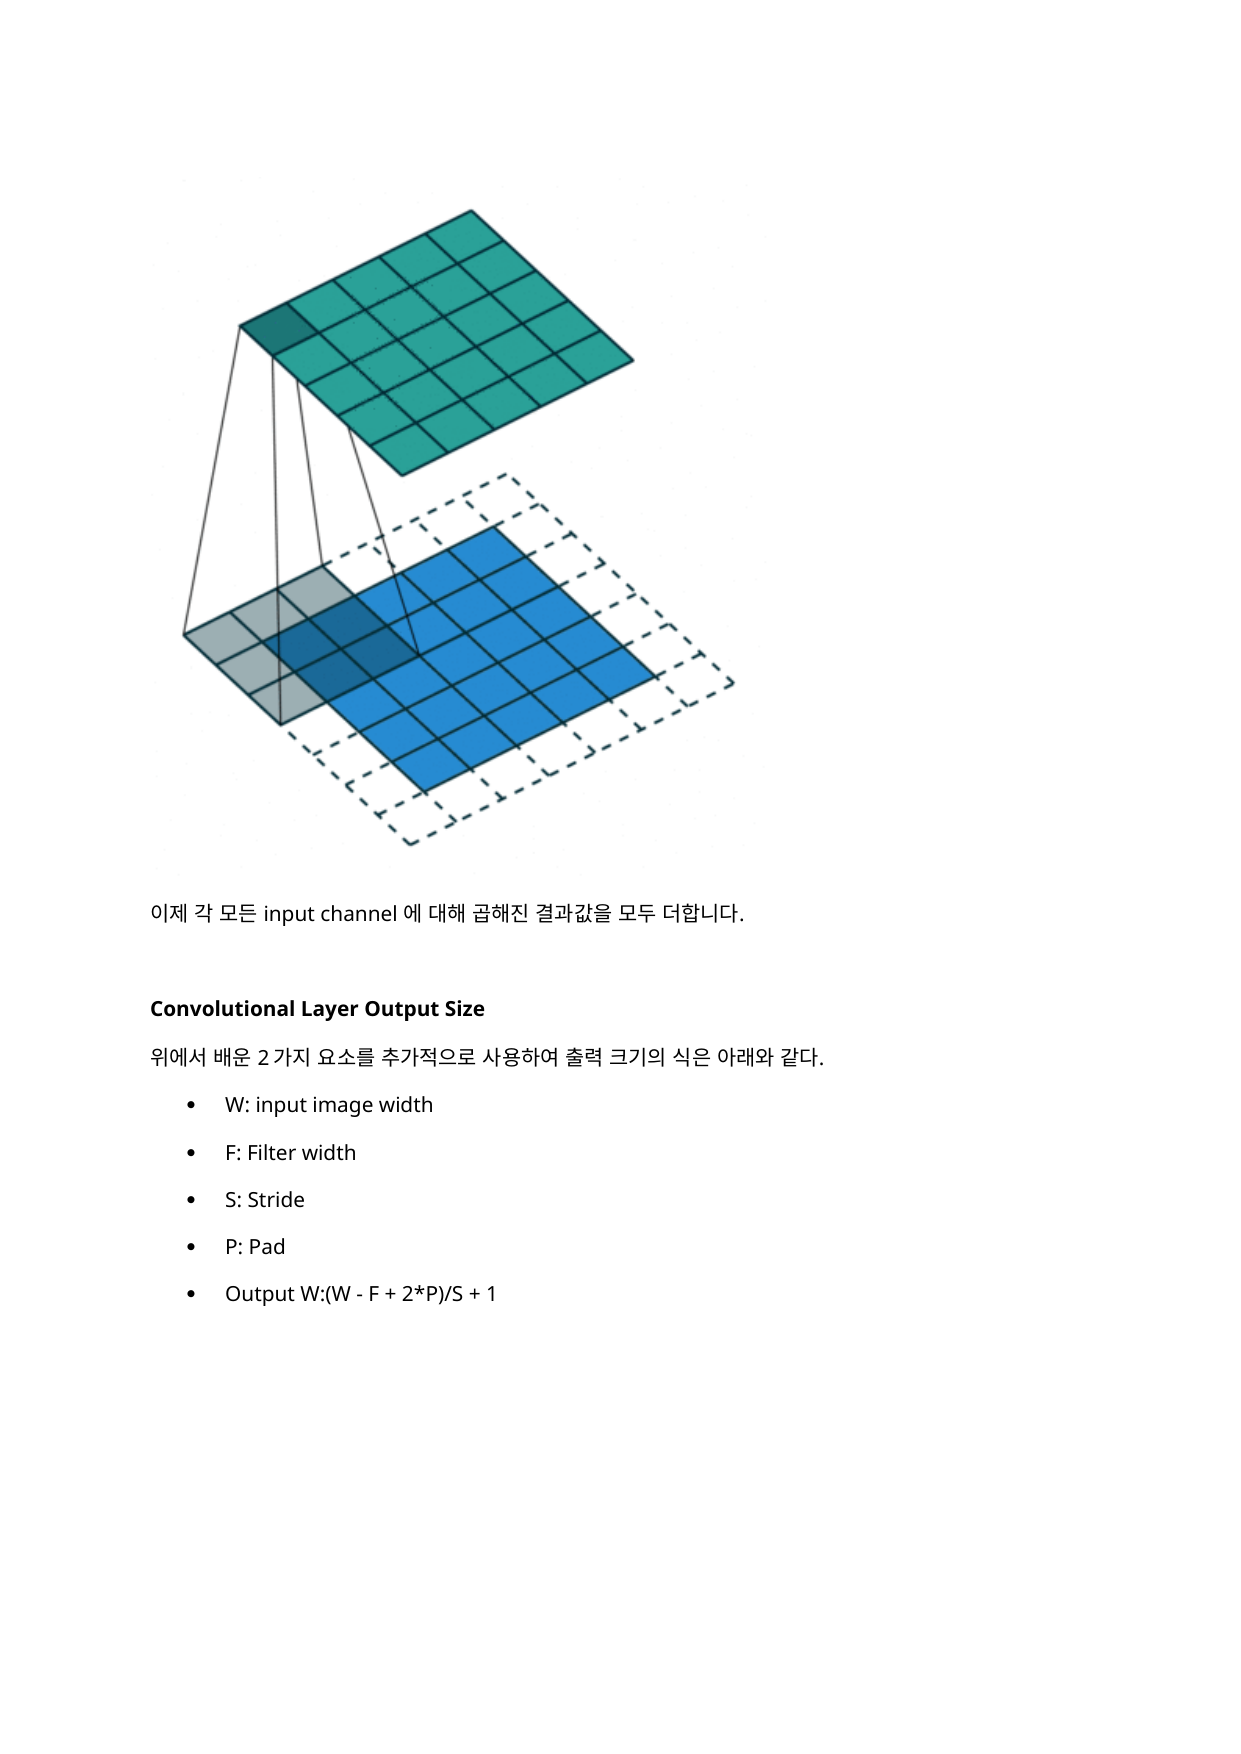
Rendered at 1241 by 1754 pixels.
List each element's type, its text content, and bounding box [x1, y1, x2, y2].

text Convolutional Layer Output Size [150, 994, 1090, 1022]
list F: Filter width [187, 1138, 1090, 1166]
picture [150, 177, 768, 879]
text 위에서 배운 2가지 요소를 추가적으로 사용하여 출력 크기의 식은 아래와 같다. [150, 1041, 1090, 1071]
text 이제 각 모든 input channel 에 대해 곱해진 결과값을 모두 더합니다. [150, 897, 1090, 927]
list Output W:(W - F + 2*P)/S + 1 [187, 1279, 1090, 1308]
list S: Stride [187, 1185, 1090, 1213]
list P: Pad [187, 1232, 1090, 1261]
list W: input image width [187, 1090, 1090, 1119]
